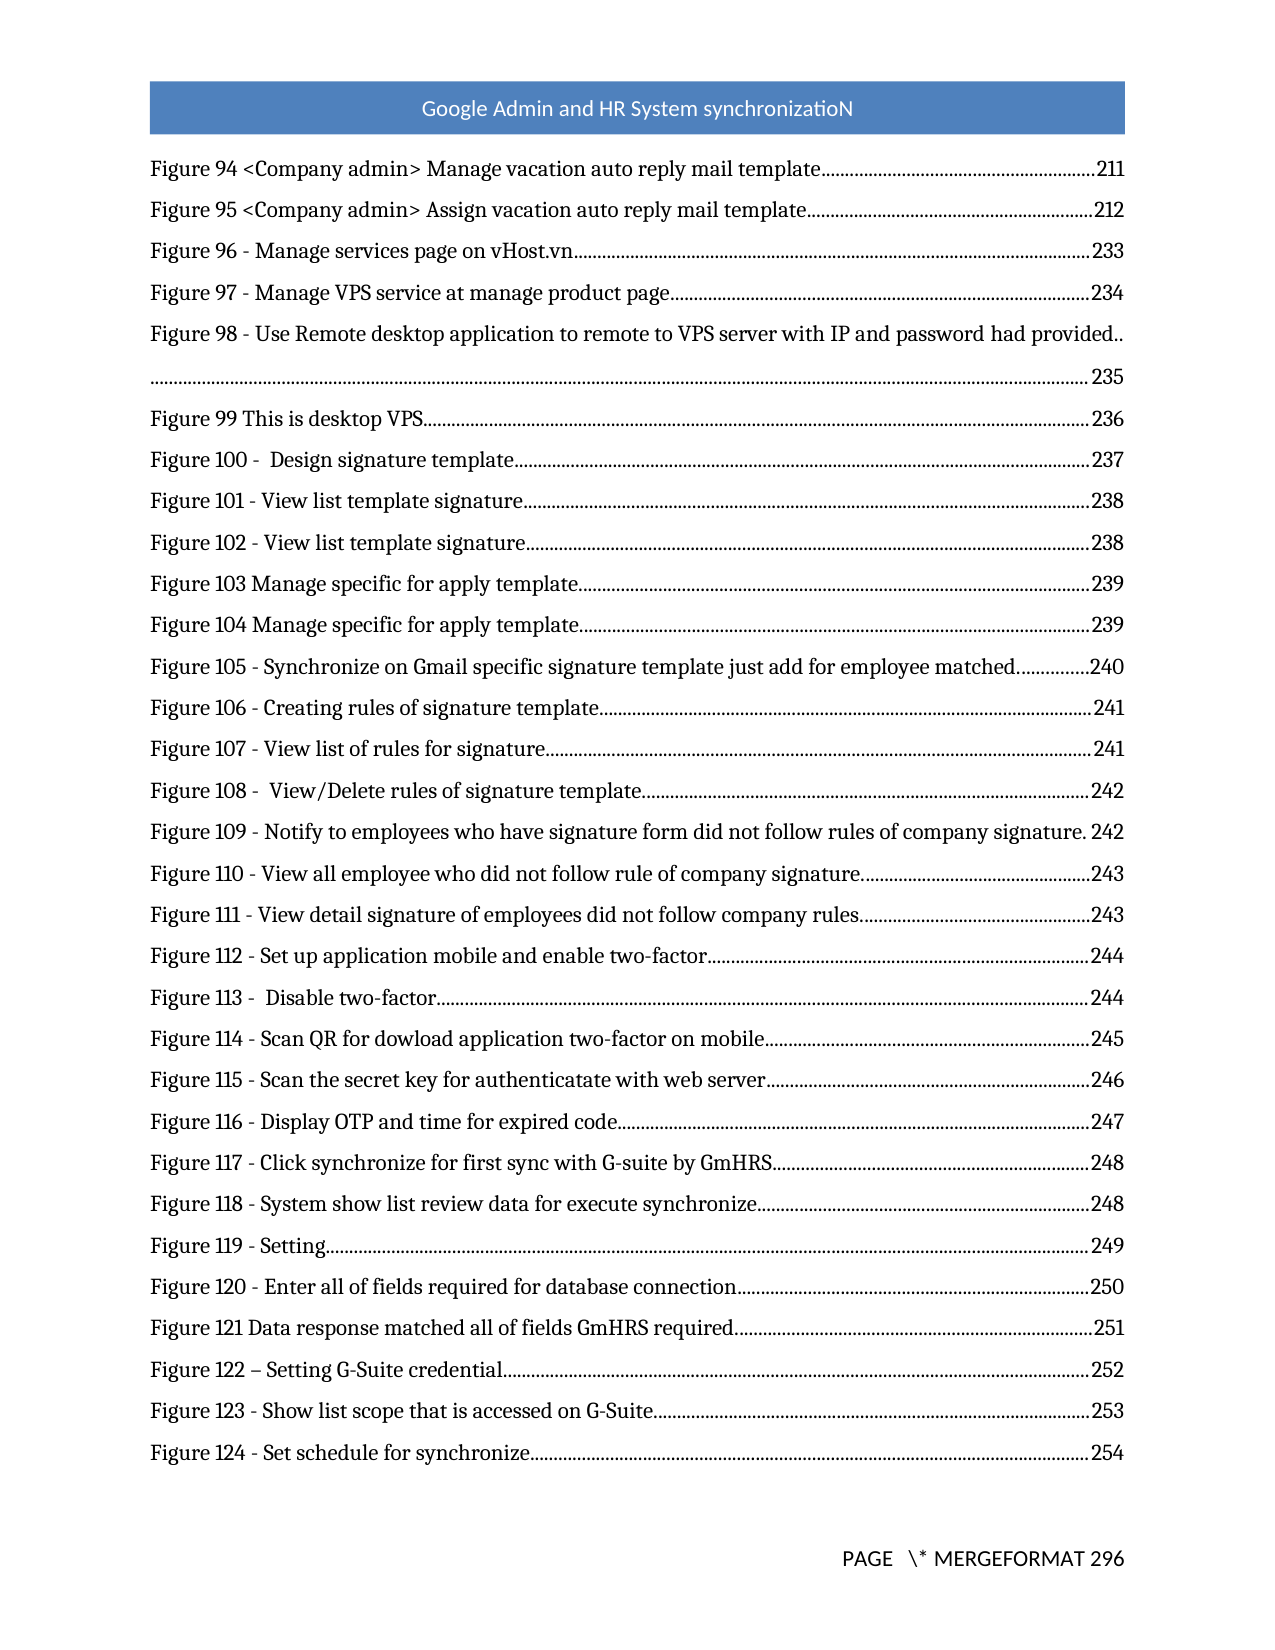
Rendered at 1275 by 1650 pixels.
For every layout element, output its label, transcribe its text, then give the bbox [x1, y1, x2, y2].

text Figure 108 - View/Delete rules of signature template. 242 [150, 772, 1125, 809]
text Figure 99 This is desktop VPS 236 [150, 400, 1125, 437]
text Figure 107 - View list of rules for signature 241 [150, 731, 1125, 768]
text Figure 121 Data response matched all of fields GmHRS required. 251 [150, 1310, 1125, 1347]
text Figure 98 - Use Remote desktop application to remote to VPS server with IP and password had provided.. 235 [150, 315, 1125, 396]
text Figure 115 - Scan the secret key for authenticatate with web server 246 [150, 1062, 1125, 1099]
text Figure 100 - Design signature template 237 [150, 441, 1125, 479]
text Figure 106 - Creating rules of signature template 241 [150, 689, 1125, 727]
text Figure 105 - Synchronize on Gmail specific signature template just add for employee matched. 240 [150, 648, 1125, 686]
text Figure 118 - System show list review data for execute synchronize 248 [150, 1186, 1125, 1223]
text Figure 95 <Company admin> Assign vacation auto reply mail template 212 [150, 191, 1125, 229]
text Figure 120 - Enter all of fields required for database connection 250 [150, 1268, 1125, 1306]
text Figure 114 - Scan QR for dowload application two-factor on mobile 245 [150, 1020, 1125, 1058]
text Figure 94 <Company admin> Manage vacation auto reply mail template 211 [150, 150, 1125, 187]
text Figure 103 Manage specific for apply template. 239 [150, 565, 1125, 603]
text Figure 122 – Setting G-Suite credential 252 [150, 1351, 1125, 1388]
text Figure 101 - View list template signature 238 [150, 483, 1125, 520]
text Figure 97 - Manage VPS service at manage product page 234 [150, 274, 1125, 312]
text Figure 113 - Disable two-factor 244 [150, 979, 1125, 1016]
text Figure 96 - Manage services page on vHost.vn 233 [150, 233, 1125, 270]
text Figure 112 - Set up application mobile and enable two-factor 244 [150, 937, 1125, 975]
text Figure 109 - Notify to employees who have signature form did not follow rules of company signature. 242 [150, 813, 1125, 851]
text Figure 110 - View all employee who did not follow rule of company signature. 243 [150, 855, 1125, 892]
text Figure 117 - Click synchronize for first sync with G-suite by GmHRS 248 [150, 1144, 1125, 1182]
text Figure 124 - Set schedule for synchronize 254 [150, 1434, 1125, 1471]
text Figure 104 Manage specific for apply template. 239 [150, 607, 1125, 644]
text Figure 116 - Display OTP and time for expired code 247 [150, 1103, 1125, 1140]
text Figure 111 - View detail signature of employees did not follow company rules. 243 [150, 896, 1125, 934]
text Figure 123 - Show list scope that is accessed on G-Suite. 253 [150, 1392, 1125, 1430]
text Figure 102 - View list template signature 238 [150, 524, 1125, 561]
text Figure 119 - Setting 249 [150, 1227, 1125, 1264]
